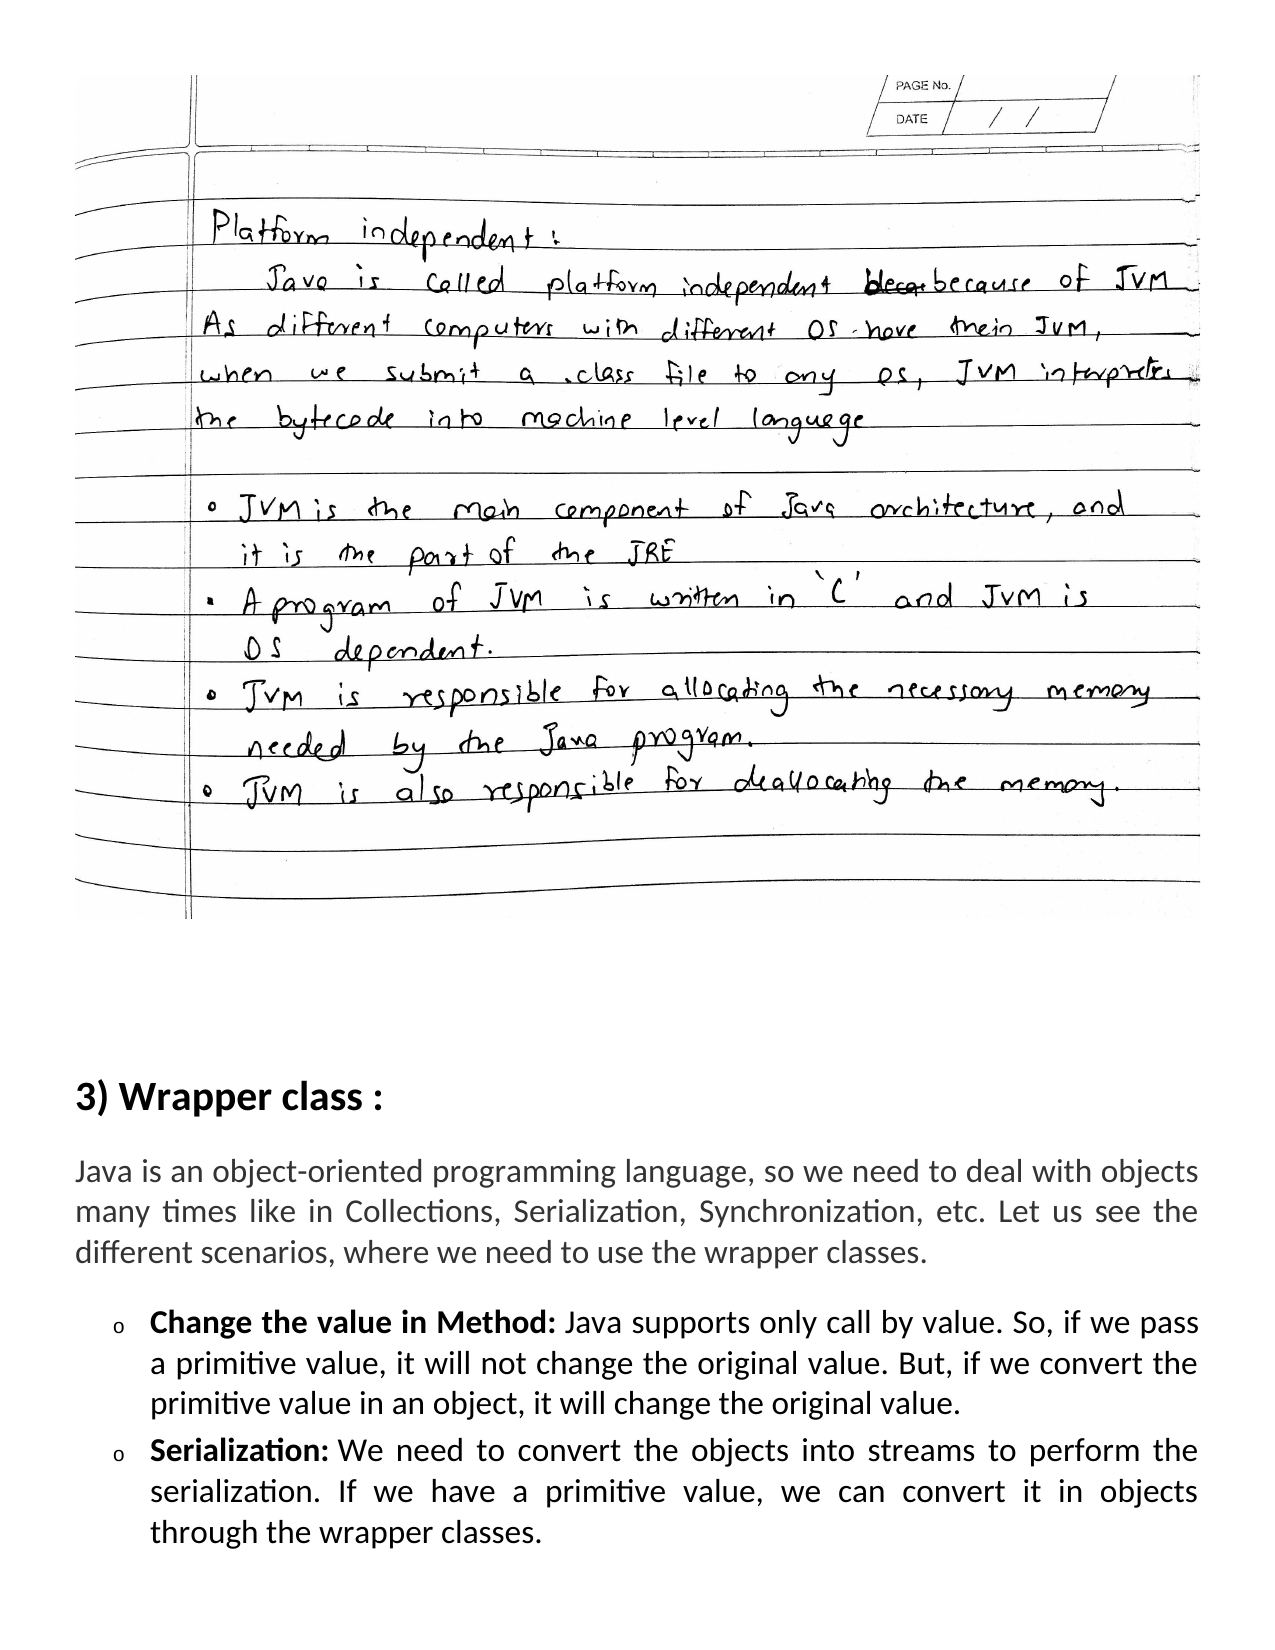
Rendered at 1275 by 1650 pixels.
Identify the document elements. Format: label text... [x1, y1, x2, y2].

list Serialization: We need to convert the objects into streams to perform the serialization. If we have a primitive value, we can convert it in objects through the wrapper classes. [112, 1429, 1200, 1552]
text Java is an object-oriented programming language, so we need to deal with objects many times like in Collections, Serialization, Synchronization, etc. Let us see the different scenarios, where we need to use the wrapper classes. [75, 1149, 1200, 1272]
list Change the value in Method: Java supports only call by value. So, if we pass a primitive value, it will not change the original value. But, if we convert the primitive value in an object, it will change the original value. [112, 1301, 1200, 1423]
text 3) Wrapper class : [75, 1071, 1200, 1120]
picture [75, 75, 1200, 919]
